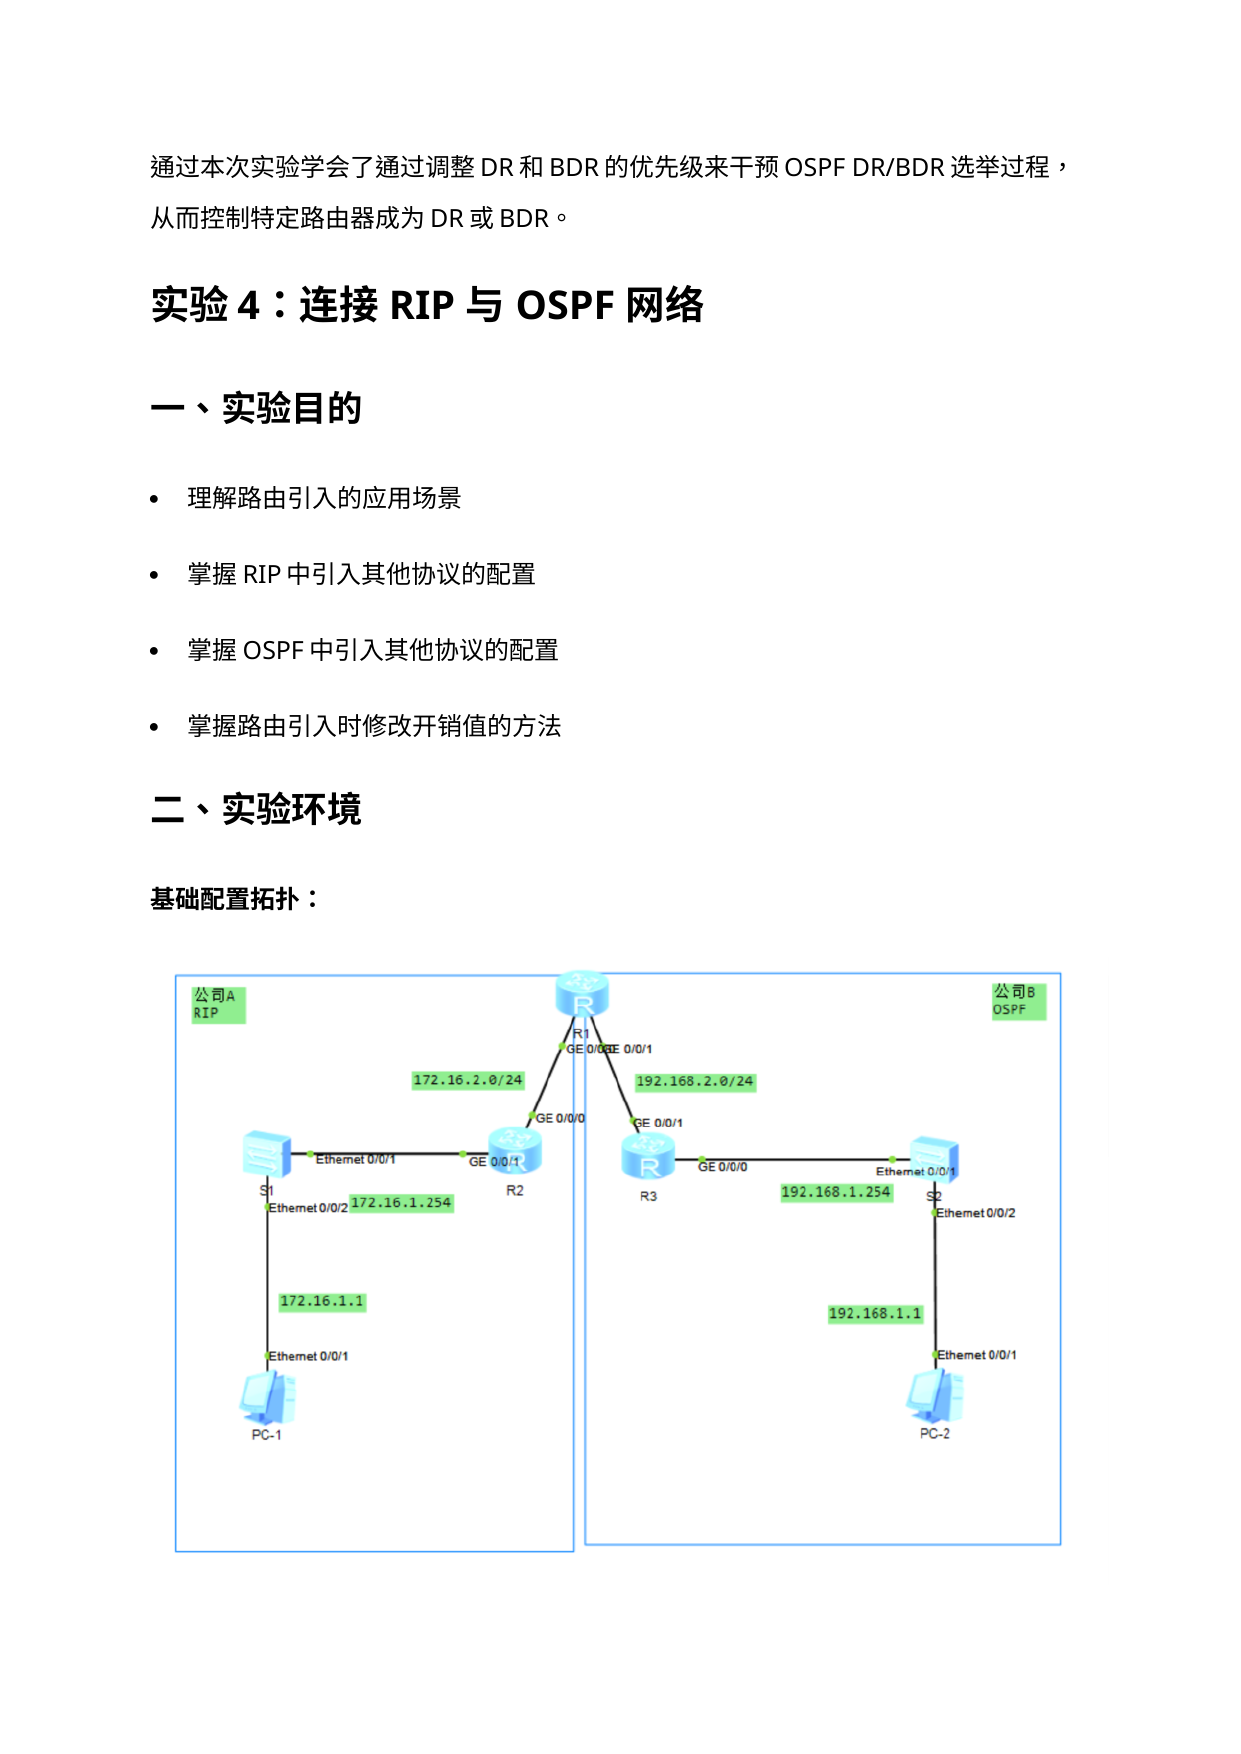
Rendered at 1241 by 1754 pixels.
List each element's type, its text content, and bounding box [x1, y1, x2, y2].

subtitle 一、实验目的 [150, 383, 1090, 431]
text 基础配置拓扑： [150, 882, 1090, 916]
subtitle 二、实验环境 [150, 784, 1090, 833]
list 掌握路由引入时修改开销值的方法 [150, 708, 1090, 742]
list 理解路由引入的应用场景 [150, 480, 1090, 514]
list 掌握RIP中引入其他协议的配置 [150, 556, 1090, 590]
subtitle 实验4：连接 RIP 与 OSPF 网络 [150, 277, 1090, 331]
text 通过本次实验学会了通过调整DR和BDR的优先级来干预OSPF DR/BDR选举过程，从而控制特定路由器成为DR或BDR。 [150, 150, 1090, 235]
list 掌握OSPF中引入其他协议的配置 [150, 632, 1090, 666]
picture [150, 957, 1109, 1585]
